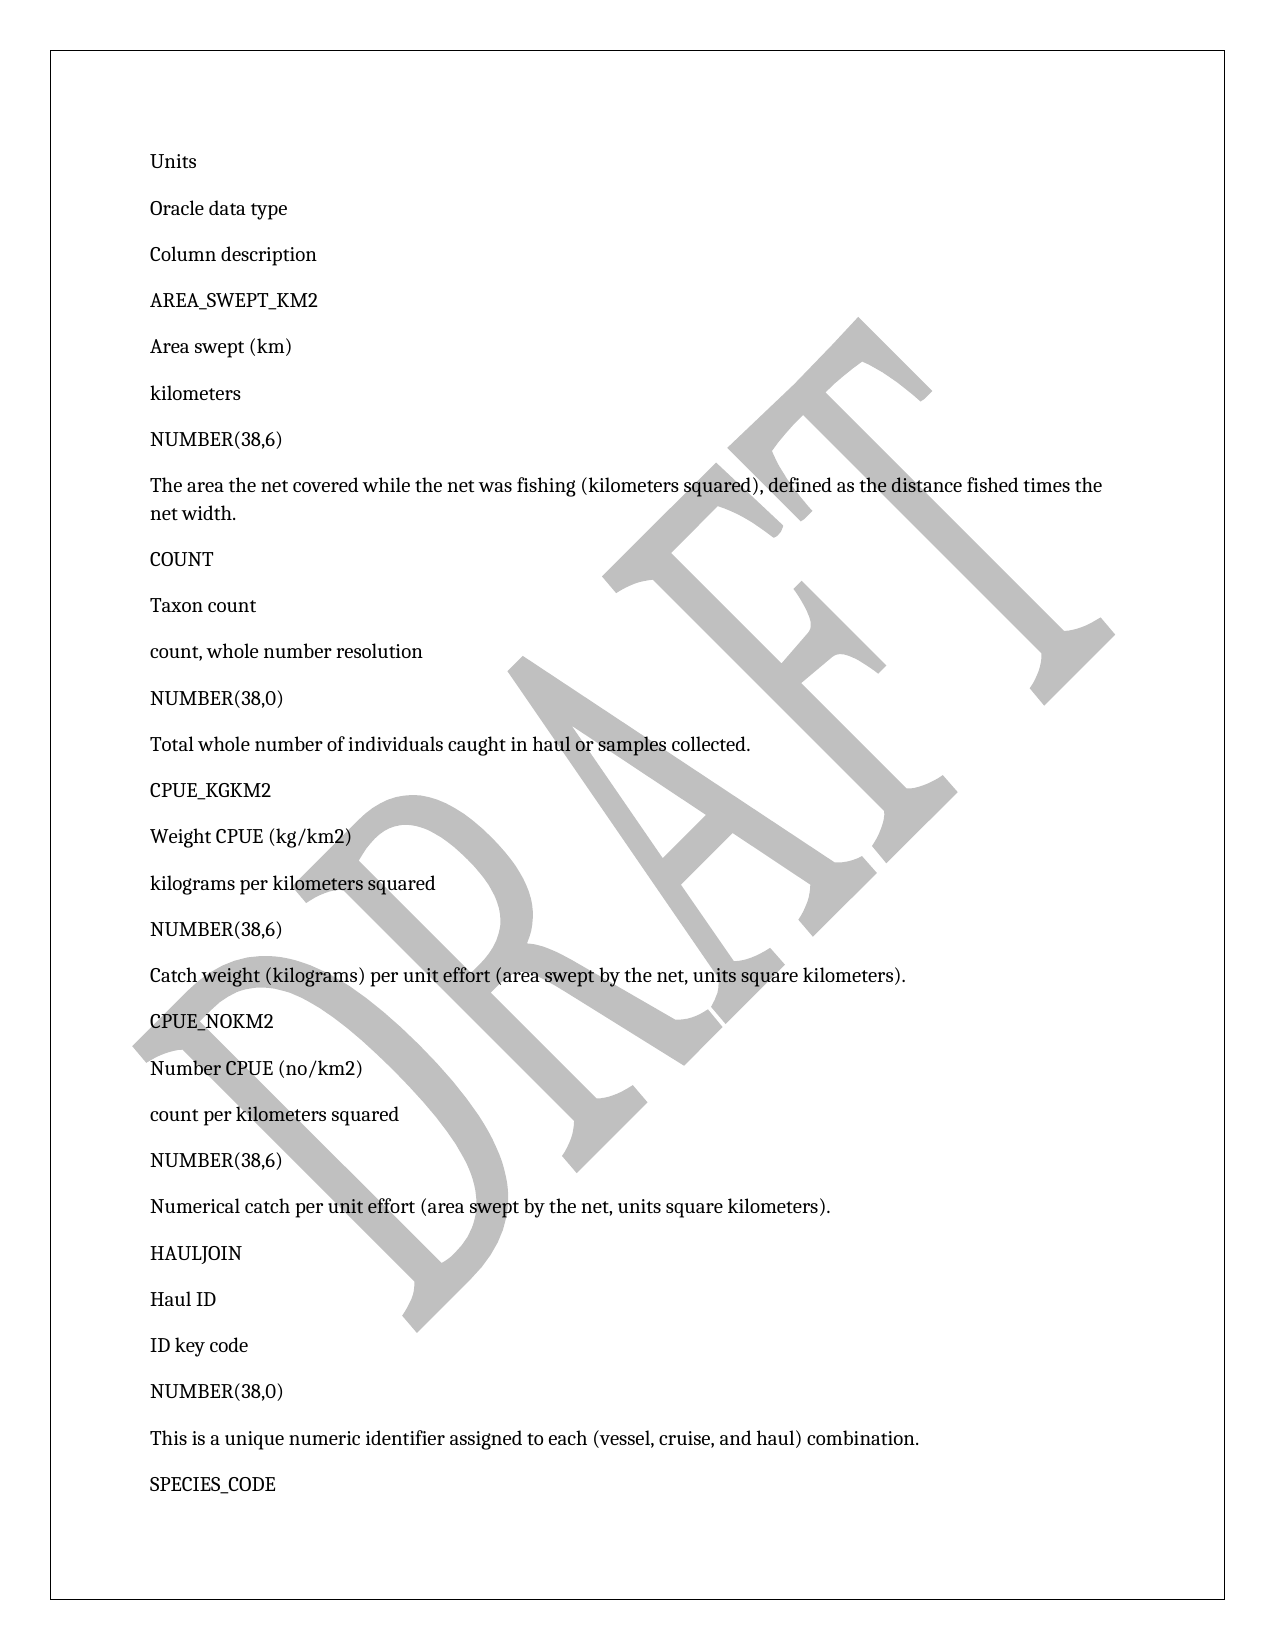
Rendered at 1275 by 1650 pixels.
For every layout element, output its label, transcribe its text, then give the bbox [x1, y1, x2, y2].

text Area swept (km) [150, 335, 1125, 359]
text kilograms per kilometers squared [150, 871, 1125, 895]
text CPUE_KGKM2 [150, 779, 1125, 803]
text CPUE_NOKM2 [150, 1010, 1125, 1034]
text count, whole number resolution [150, 640, 1125, 664]
text This is a unique numeric identifier assigned to each (vessel, cruise, and haul) combination. [150, 1426, 1125, 1450]
text count per kilometers squared [150, 1102, 1125, 1126]
text SPECIES_CODE [150, 1472, 1125, 1496]
text kilometers [150, 381, 1125, 405]
text Weight CPUE (kg/km2) [150, 825, 1125, 849]
text Total whole number of individuals caught in haul or samples collected. [150, 732, 1125, 756]
text ID key code [150, 1334, 1125, 1358]
text Catch weight (kilograms) per unit effort (area swept by the net, units square kilometers). [150, 964, 1125, 988]
text COUNT [150, 547, 1125, 571]
text HAULJOIN [150, 1241, 1125, 1265]
text NUMBER(38,0) [150, 1380, 1125, 1404]
text The area the net covered while the net was fishing (kilometers squared), defined as the distance fished times the net width. [150, 474, 1125, 525]
text NUMBER(38,6) [150, 427, 1125, 451]
text NUMBER(38,6) [150, 917, 1125, 941]
text Numerical catch per unit effort (area swept by the net, units square kilometers). [150, 1195, 1125, 1219]
text Oracle data type [150, 196, 1125, 220]
text NUMBER(38,6) [150, 1149, 1125, 1173]
text NUMBER(38,0) [150, 686, 1125, 710]
text Units [150, 150, 1125, 174]
text Column description [150, 242, 1125, 266]
text Haul ID [150, 1287, 1125, 1311]
text Number CPUE (no/km2) [150, 1056, 1125, 1080]
text AREA_SWEPT_KM2 [150, 289, 1125, 313]
text Taxon count [150, 594, 1125, 618]
